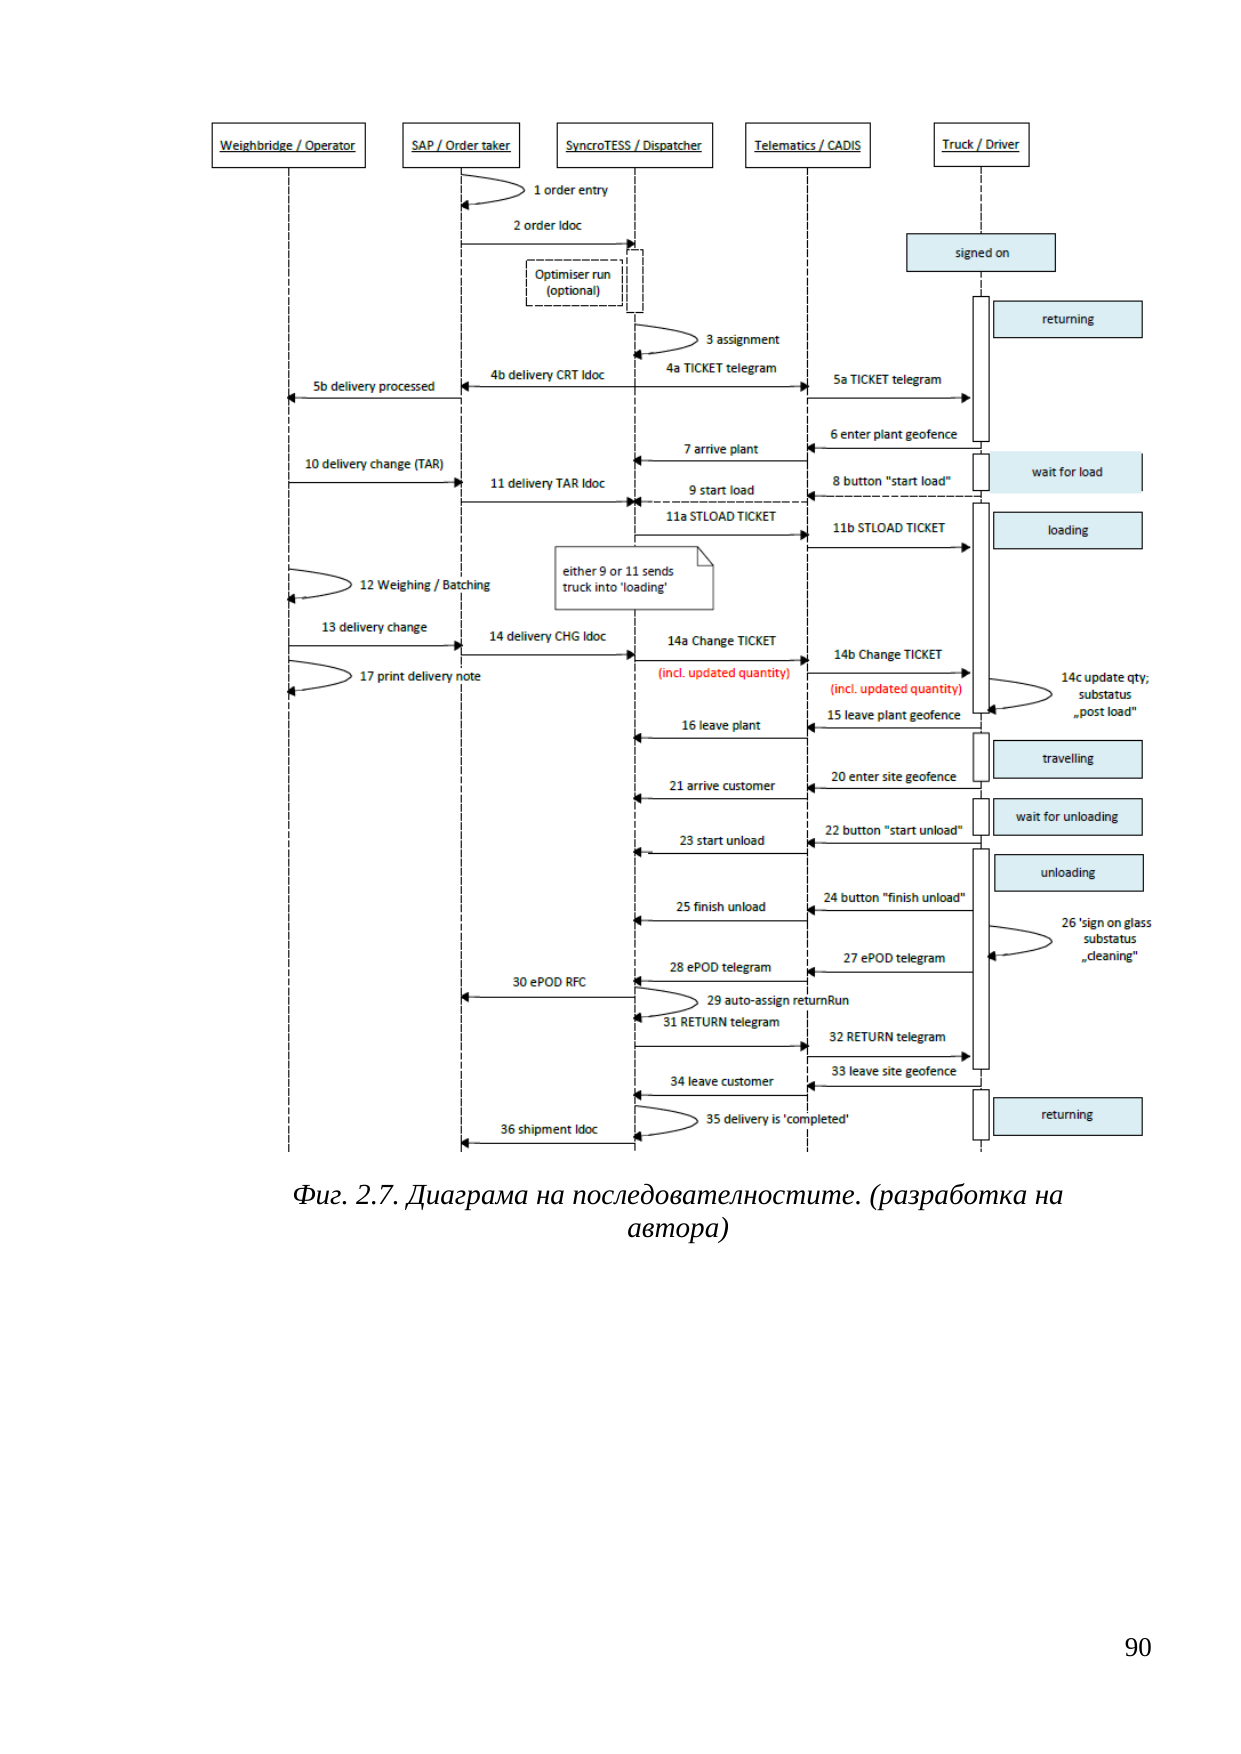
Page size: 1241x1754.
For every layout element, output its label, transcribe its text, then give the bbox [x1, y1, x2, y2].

picture [206, 118, 1152, 1152]
title Фиг. 2.7. Диаграма на последователностите. (разработка на автора) [266, 1177, 1092, 1244]
